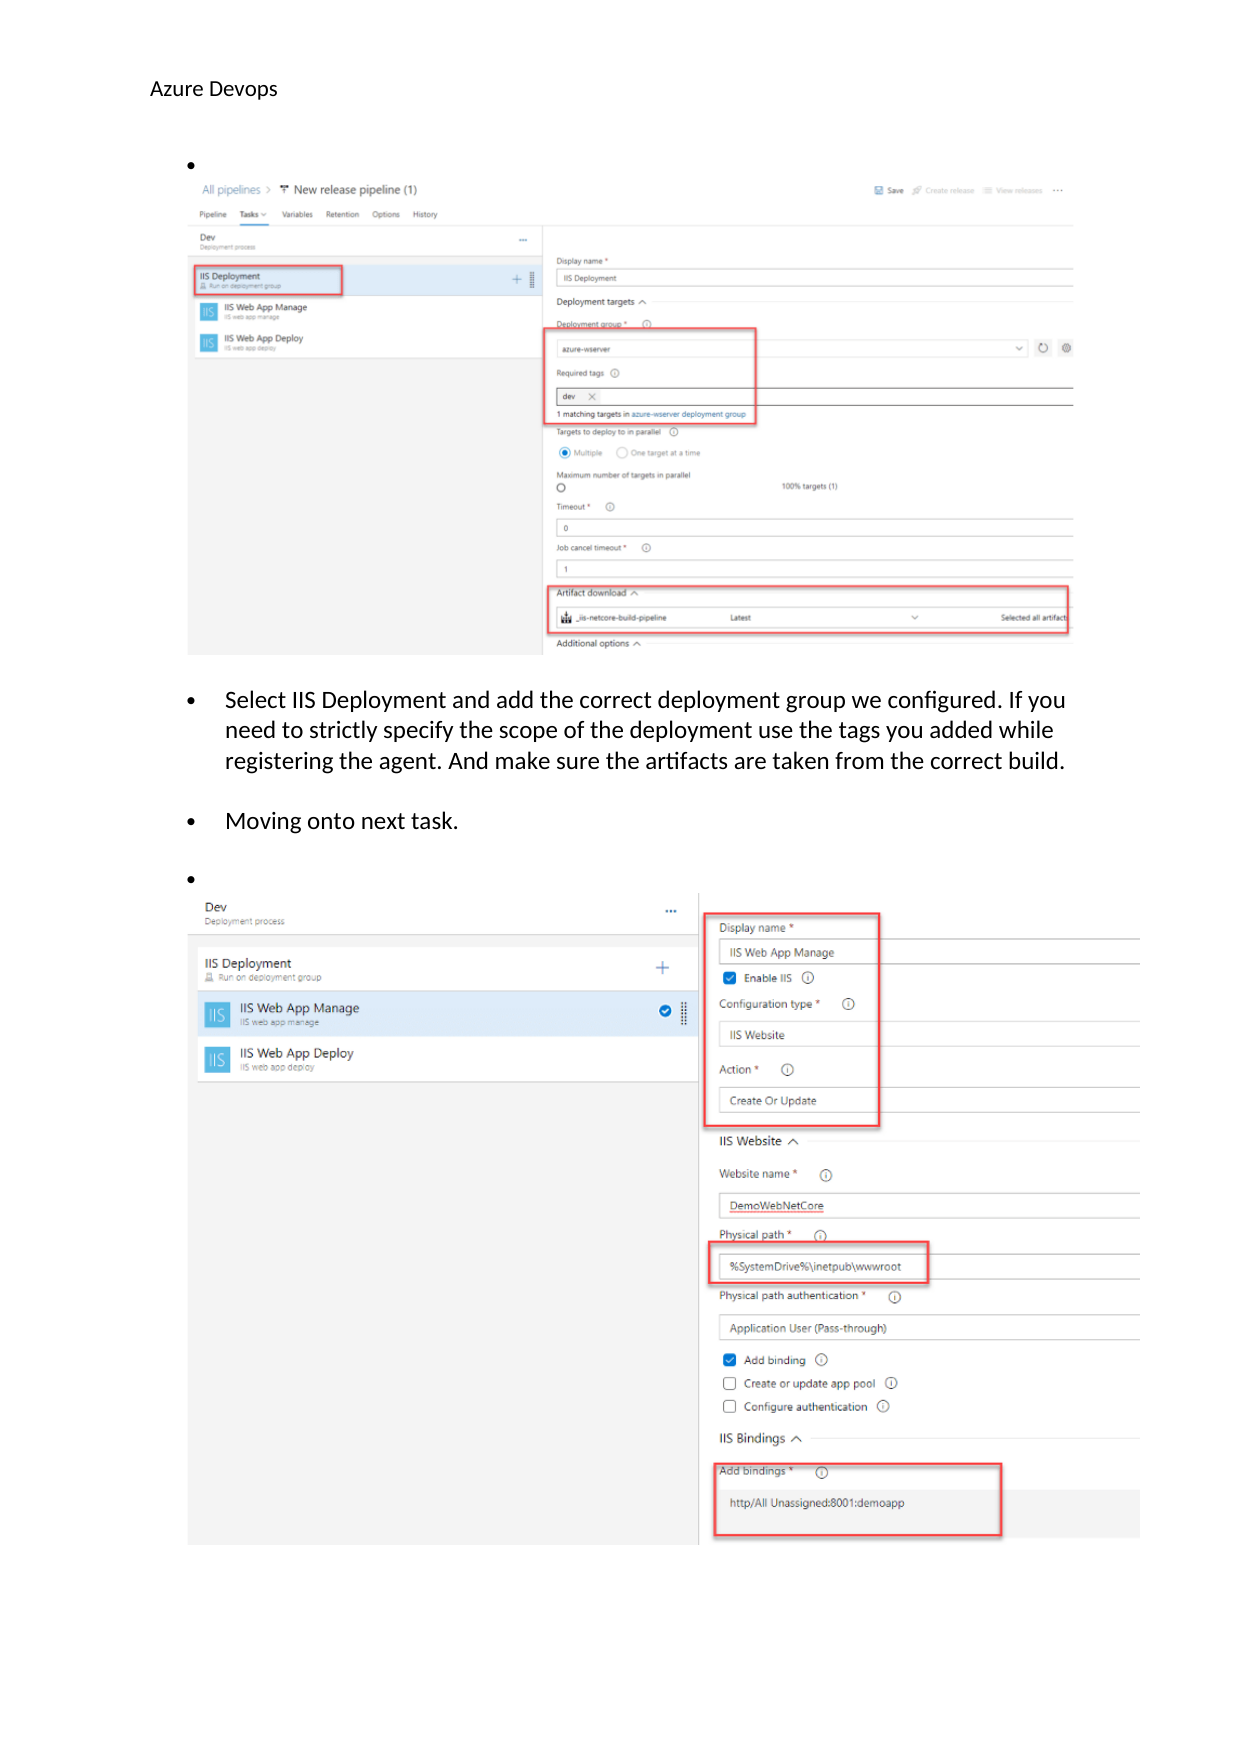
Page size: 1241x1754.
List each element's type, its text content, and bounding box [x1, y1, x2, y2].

picture [187, 893, 1140, 1545]
picture [187, 178, 1074, 655]
list Moving onto next task. [187, 805, 1090, 835]
list Select IIS Deployment and add the correct deployment group we configured. If you need to strictly specify the scope of the deployment use the tags you added while registering the agent. And make sure the artifacts are taken from the correct build. [187, 684, 1090, 776]
